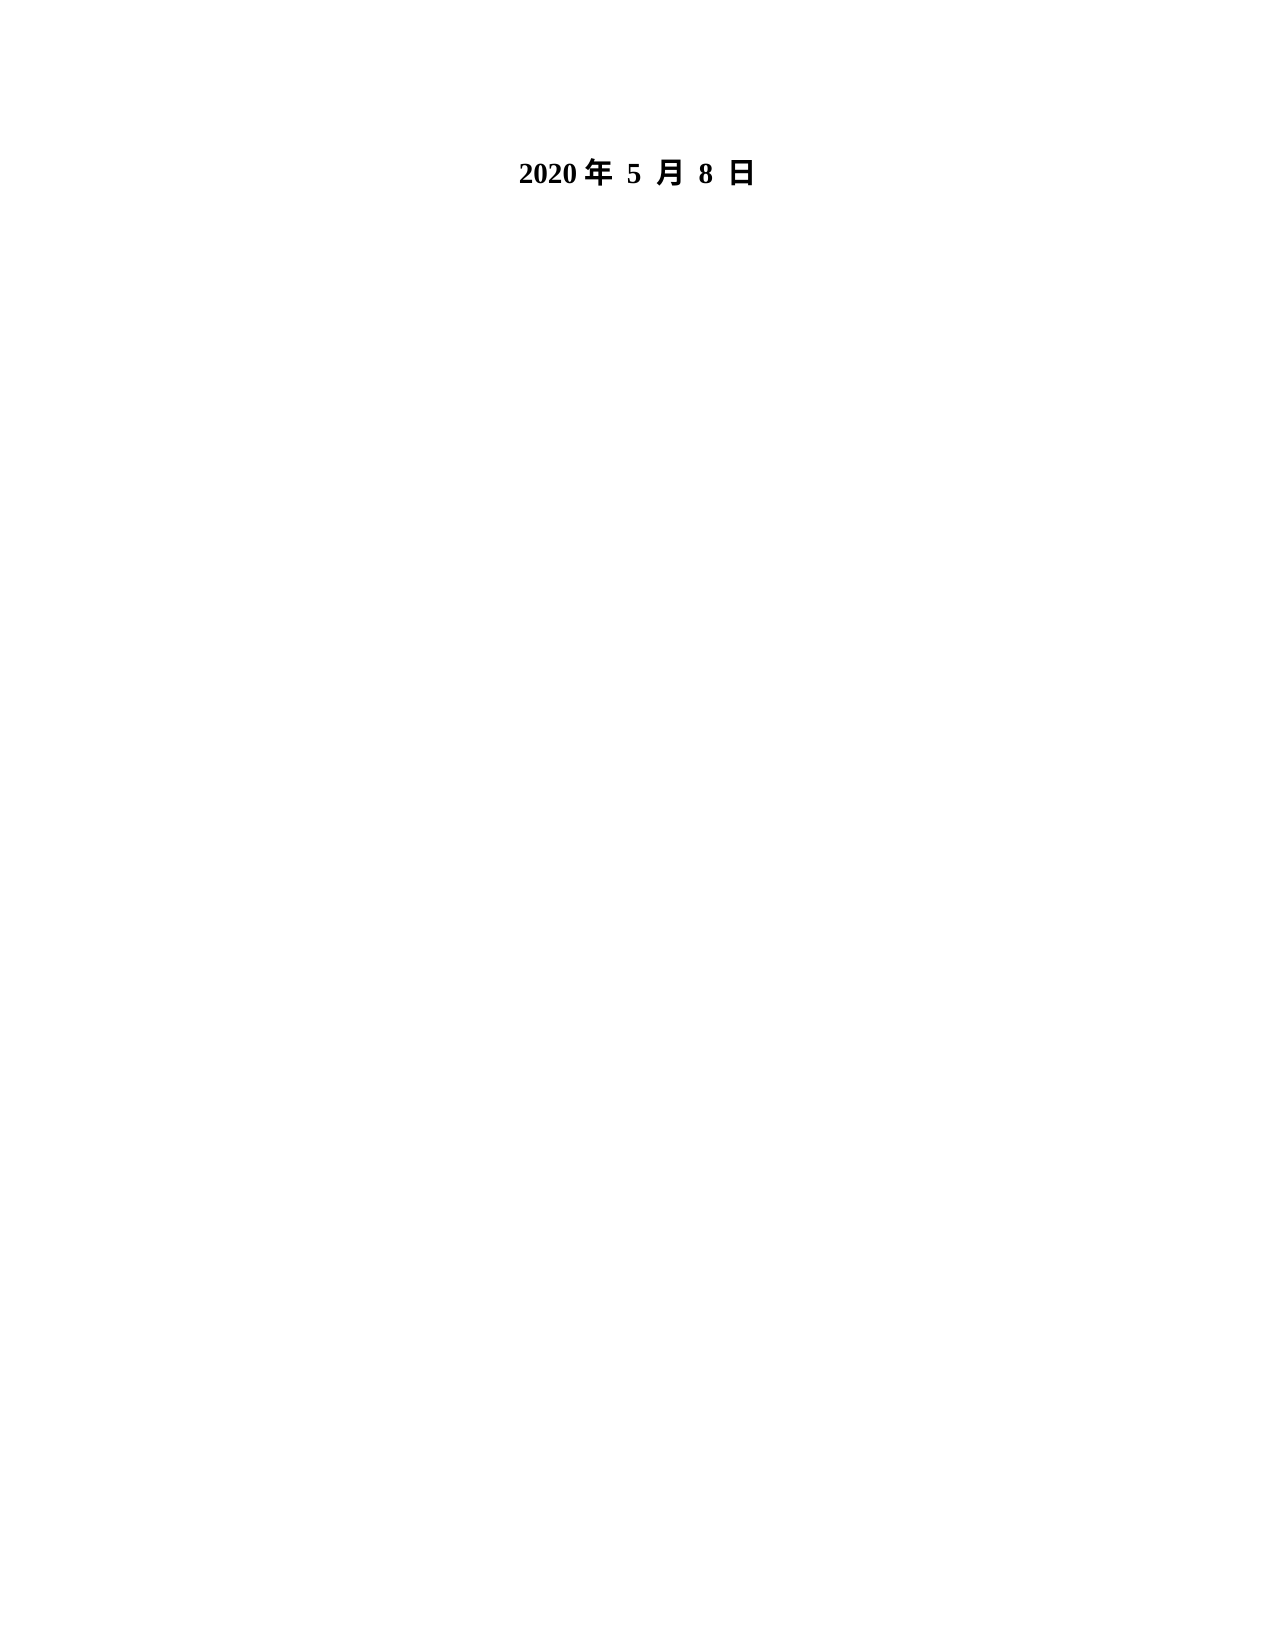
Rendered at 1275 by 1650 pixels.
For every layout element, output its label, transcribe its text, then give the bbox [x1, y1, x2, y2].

text 2020 年 5 月 8 日 [187, 150, 1087, 192]
